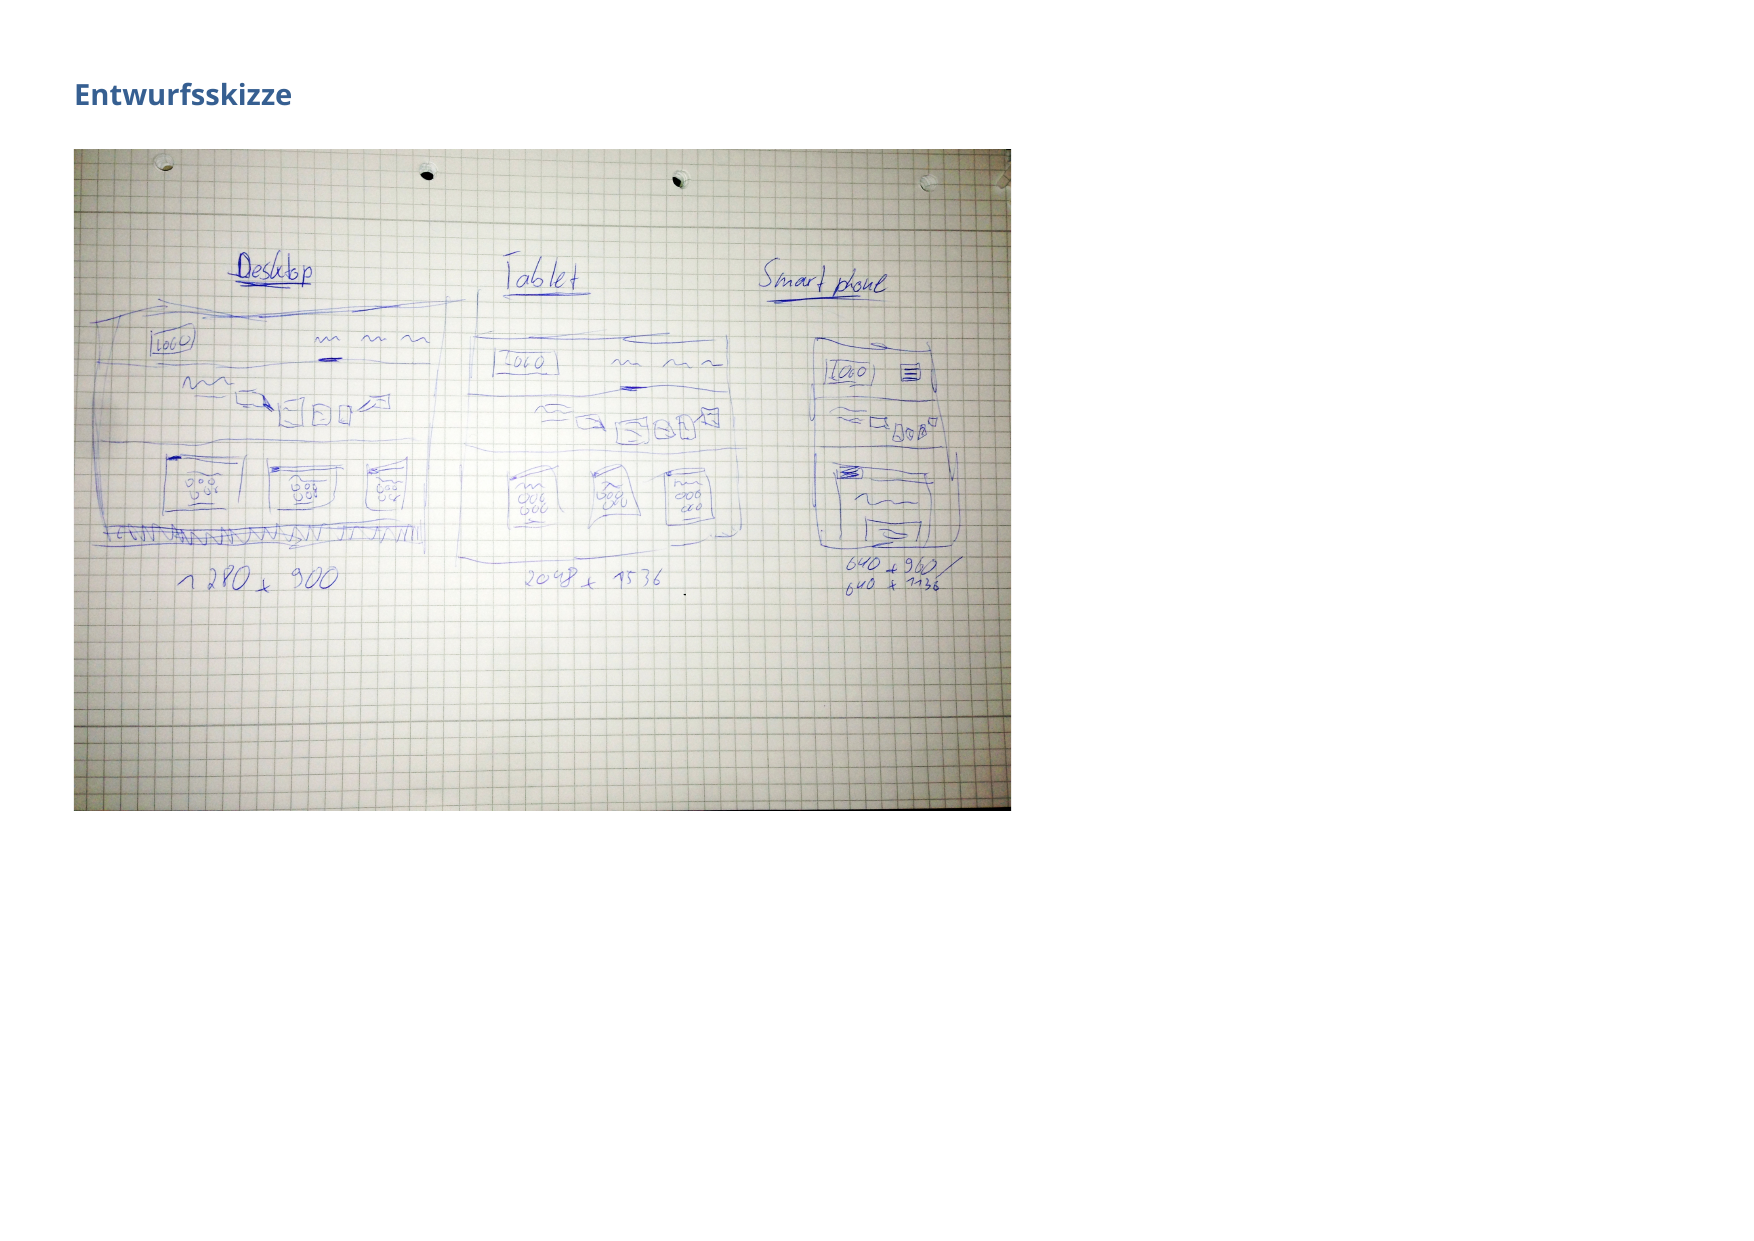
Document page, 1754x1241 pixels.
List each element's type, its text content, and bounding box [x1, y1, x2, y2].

picture [73, 149, 1012, 811]
subtitle Entwurfsskizze [74, 74, 1636, 149]
